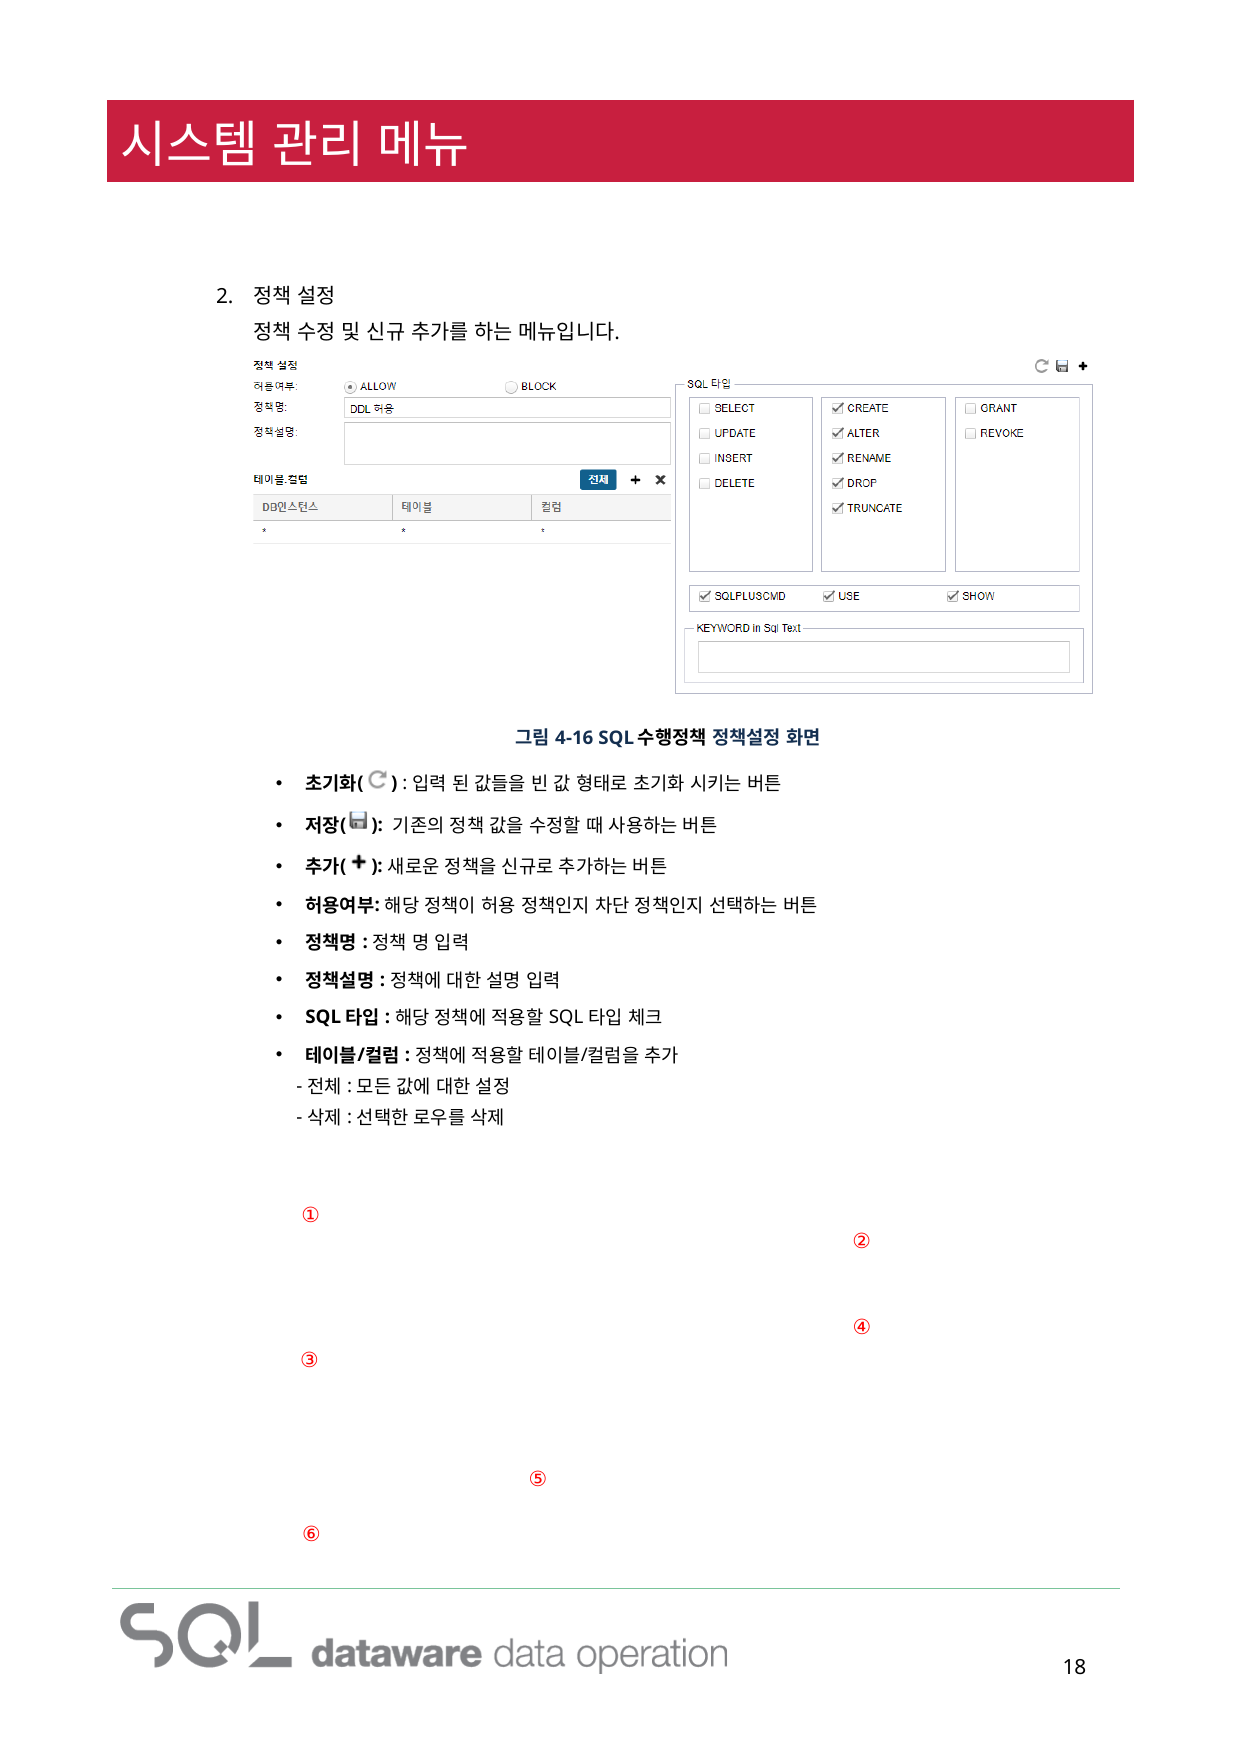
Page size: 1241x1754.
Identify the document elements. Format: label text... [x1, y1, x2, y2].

picture [363, 766, 391, 793]
list 초기화() : 입력 된 값들을 빈 값 형태로 초기화 시키는 버튼 [267, 767, 1083, 798]
list 추가(): 새로운 정책을 신규로 추가하는 버튼 [267, 851, 1083, 880]
picture [346, 850, 372, 875]
picture [120, 1601, 728, 1674]
picture [253, 351, 1098, 701]
text 그림 4-16 SQL수행정책 정책설정 화면 [253, 723, 1083, 750]
list 저장(): 기존의 정책 값을 수정할 때 사용하는 버튼 [267, 809, 1083, 840]
list 정책설명 : 정책에 대한 설명 입력 [267, 965, 1083, 992]
list 정책명 : 정책 명 입력 [267, 928, 1083, 955]
list SQL타입 : 해당 정책에 적용할 SQL 타입 체크 [267, 1003, 1083, 1030]
list 허용여부: 해당 정책이 허용 정책인지 차단 정책인지 선택하는 버튼 [267, 890, 1083, 917]
picture [346, 808, 372, 835]
list 테이블/컬럼 : 정책에 적용할 테이블/컬럼을 추가 - 전체 : 모든 값에 대한 설정 - 삭제 : 선택한 로우를 삭제 - 추가 : 테이블/컬럼 추가 팝업을 오픈하여 적용 [267, 1040, 1083, 1130]
